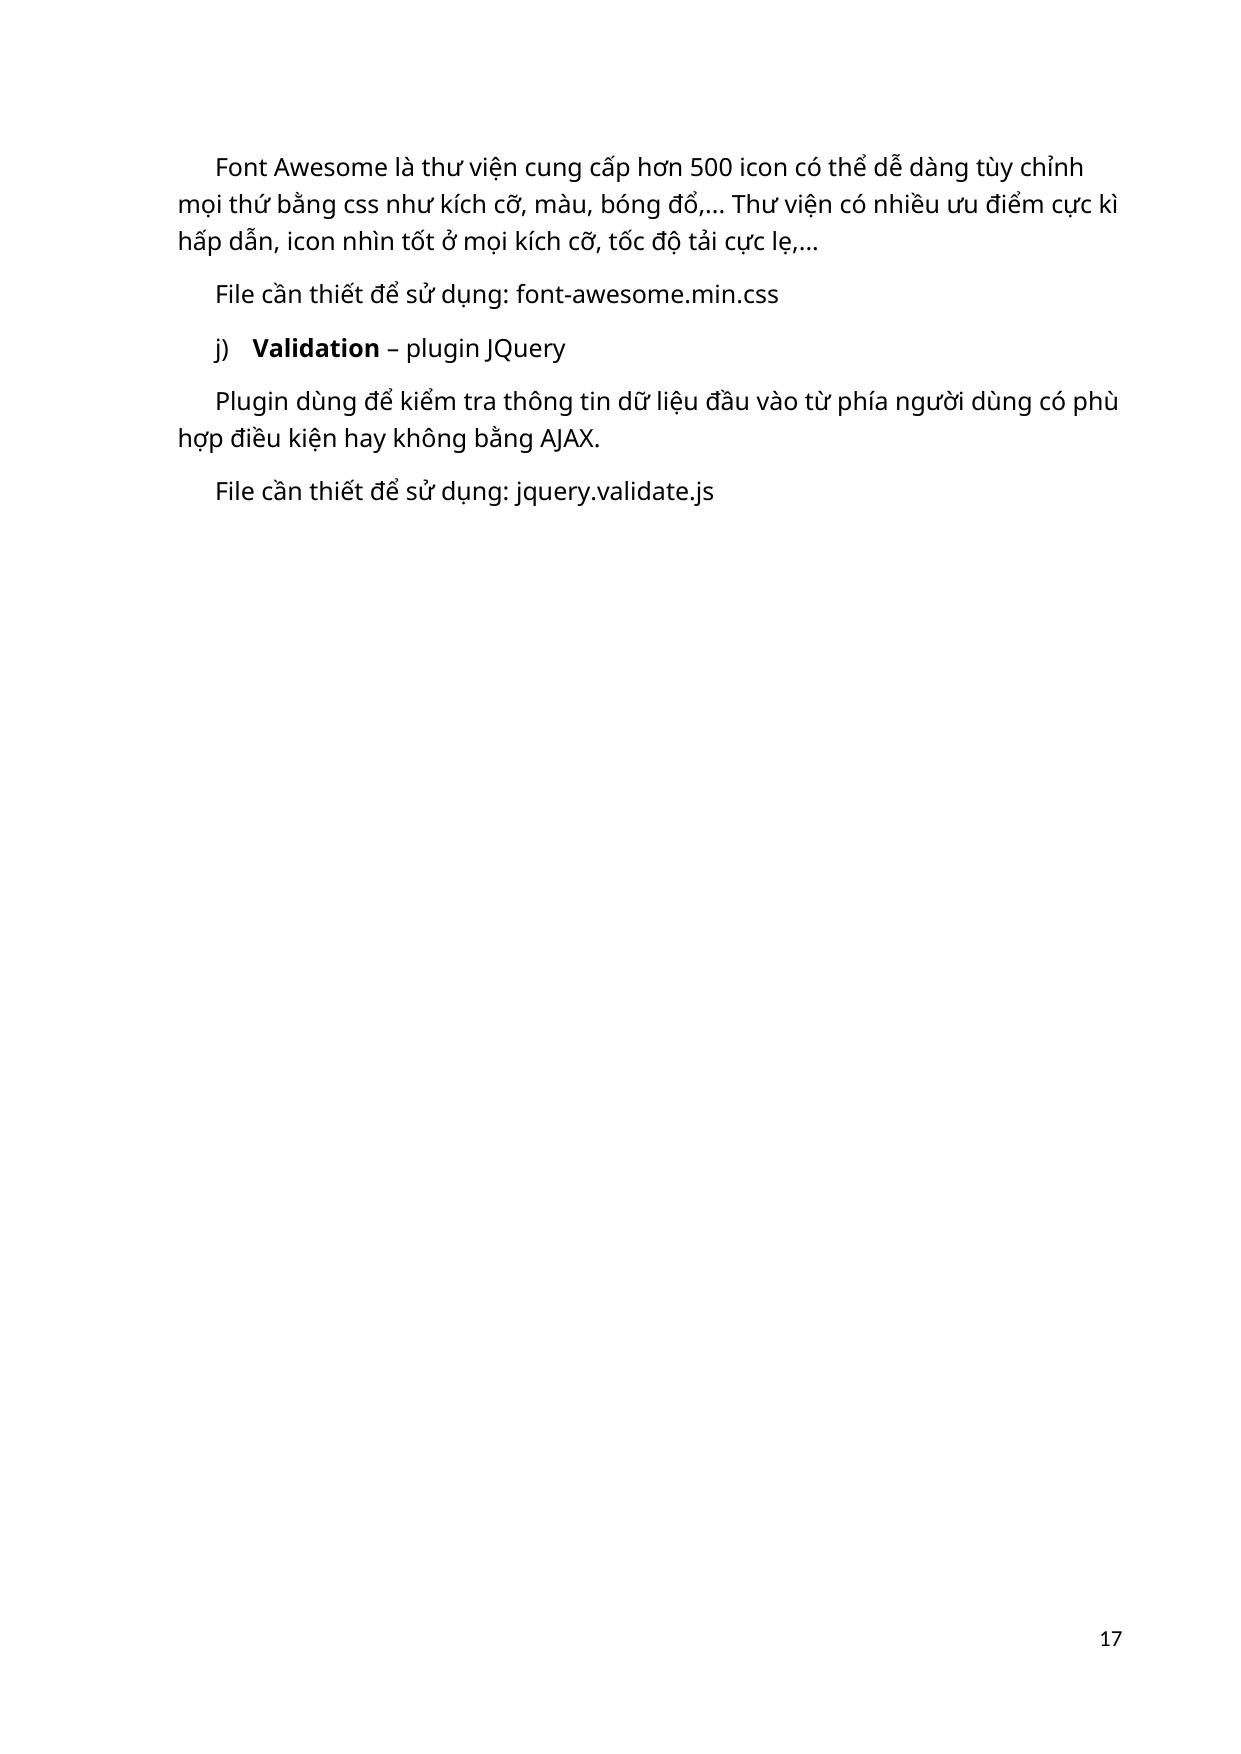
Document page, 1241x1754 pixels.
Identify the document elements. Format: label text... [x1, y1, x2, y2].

text File cần thiết để sử dụng: jquery.validate.js [177, 474, 1122, 508]
text Font Awesome là thư viện cung cấp hơn 500 icon có thể dễ dàng tùy chỉnh mọi thứ bằng css như kích cỡ, màu, bóng đổ,... Thư viện có nhiều ưu điểm cực kì hấp dẫn, icon nhìn tốt ở mọi kích cỡ, tốc độ tải cực lẹ,... [177, 150, 1122, 258]
text File cần thiết để sử dụng: font-awesome.min.css [177, 277, 1122, 311]
list Validation – plugin JQuery [215, 330, 1122, 364]
text Plugin dùng để kiểm tra thông tin dữ liệu đầu vào từ phía người dùng có phù hợp điều kiện hay không bằng AJAX. [177, 384, 1122, 455]
